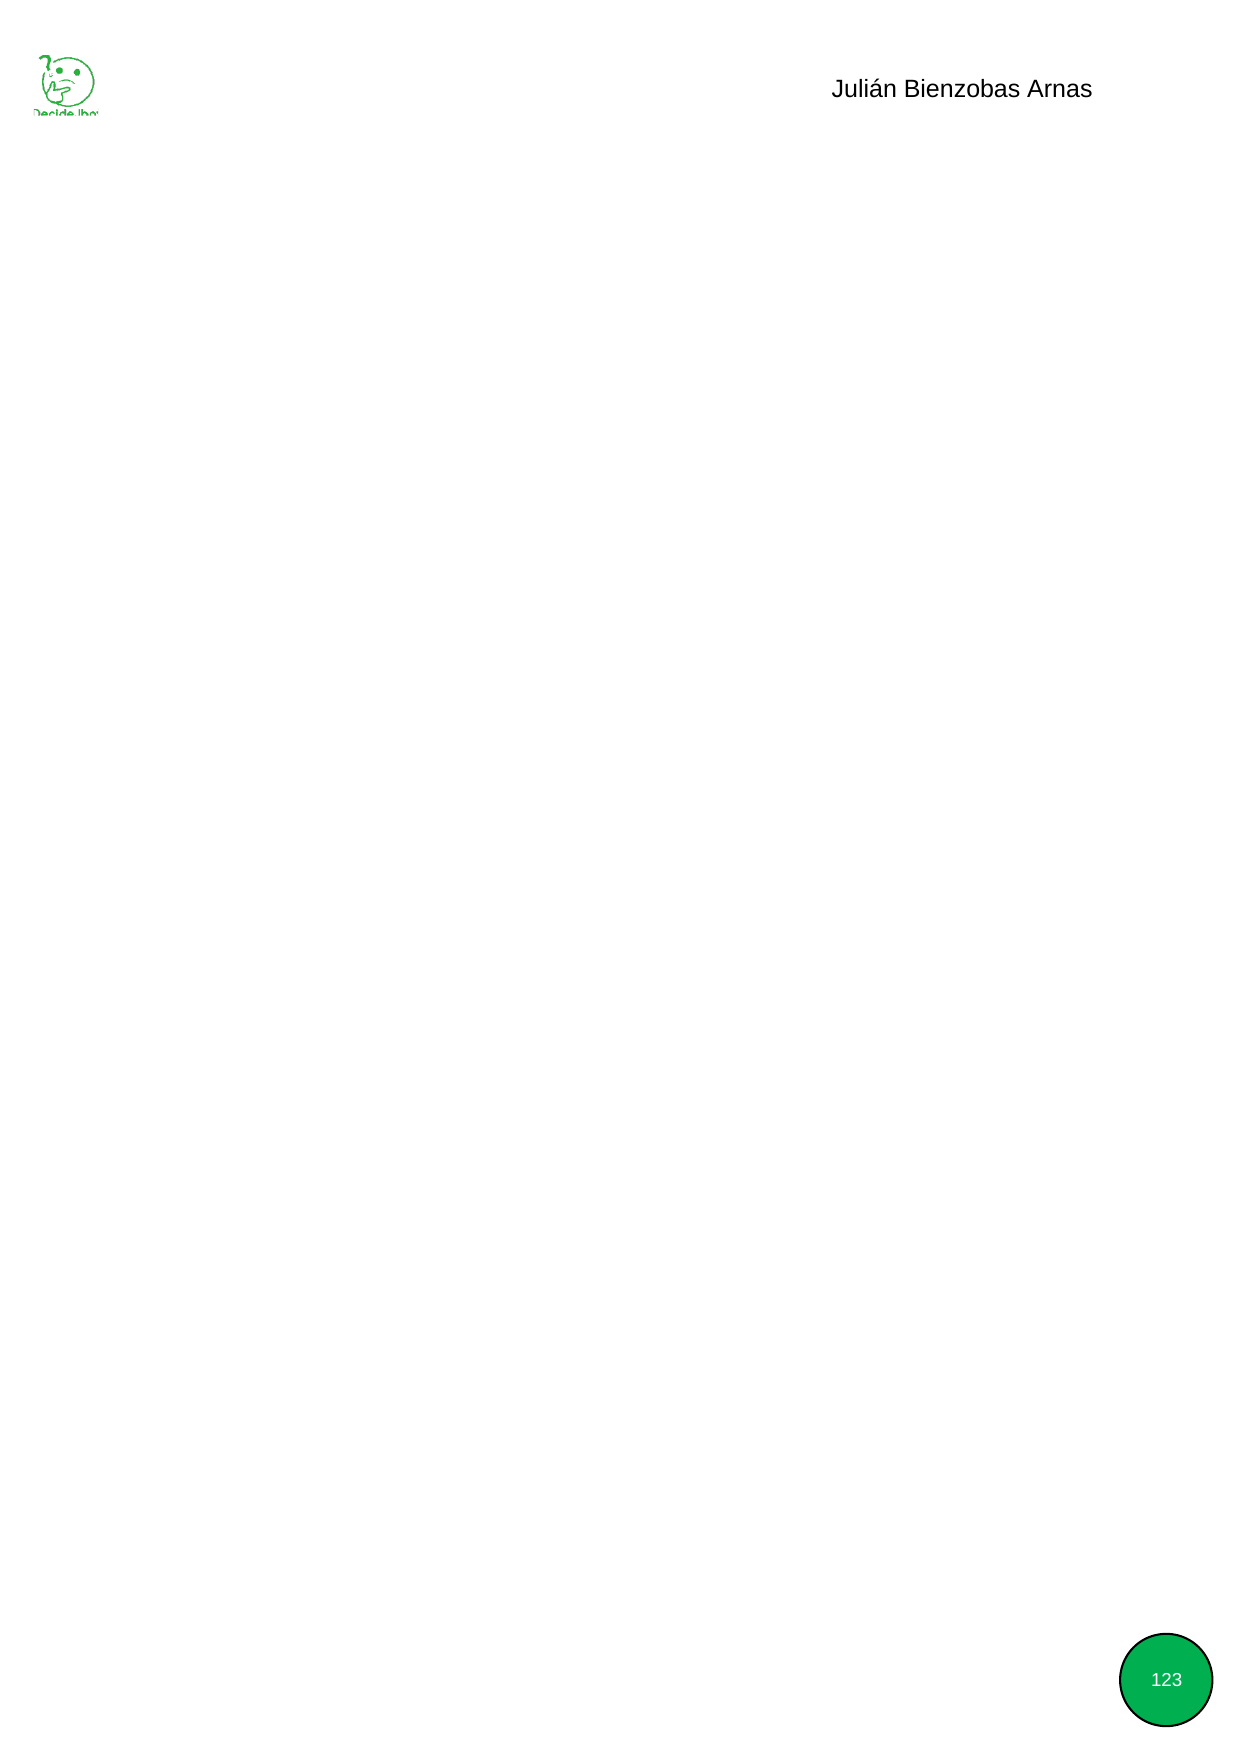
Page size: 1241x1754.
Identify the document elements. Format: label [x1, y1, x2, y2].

picture [32, 55, 99, 114]
